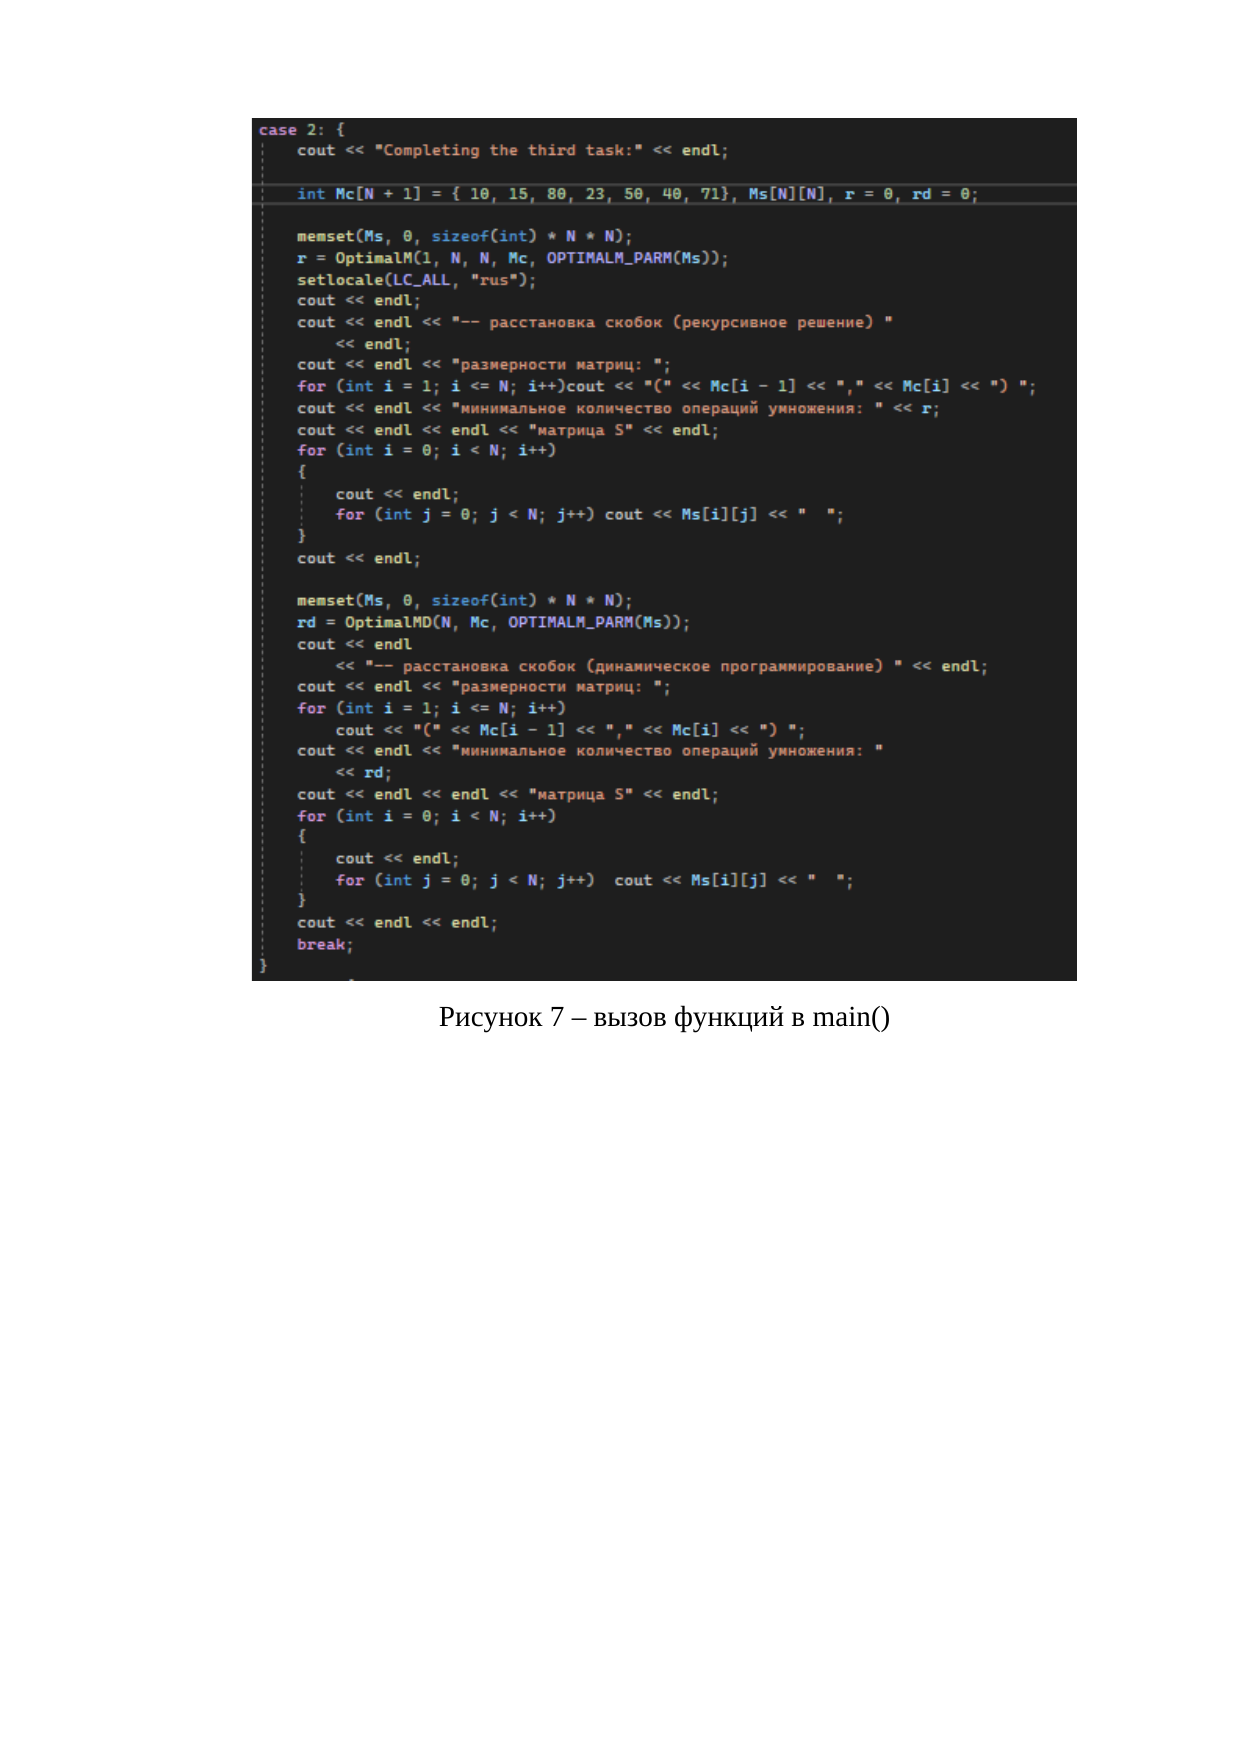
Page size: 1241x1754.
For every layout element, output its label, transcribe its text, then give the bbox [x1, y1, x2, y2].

text Рисунок 7 – вызов функций в main() [177, 999, 1152, 1033]
picture [251, 118, 1077, 981]
